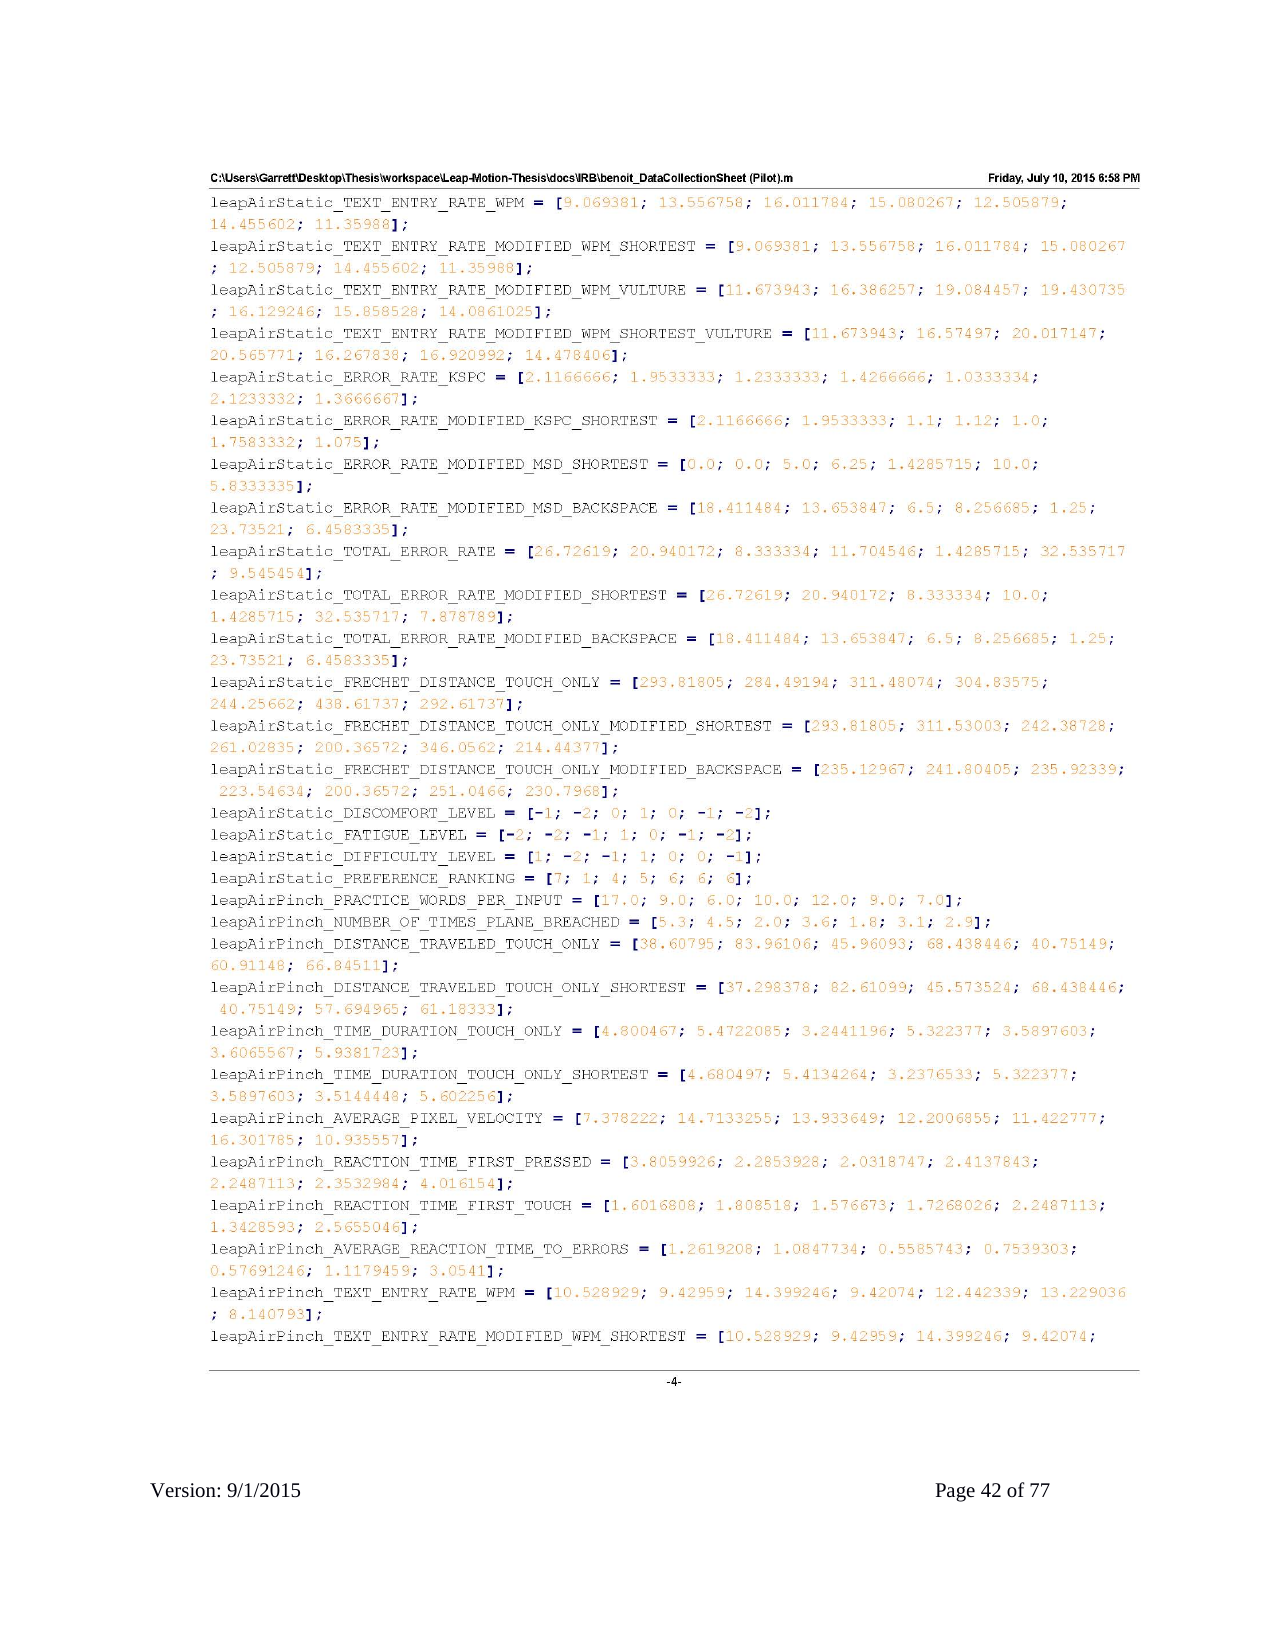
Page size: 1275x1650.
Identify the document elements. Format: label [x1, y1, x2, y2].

picture [187, 150, 1161, 1411]
